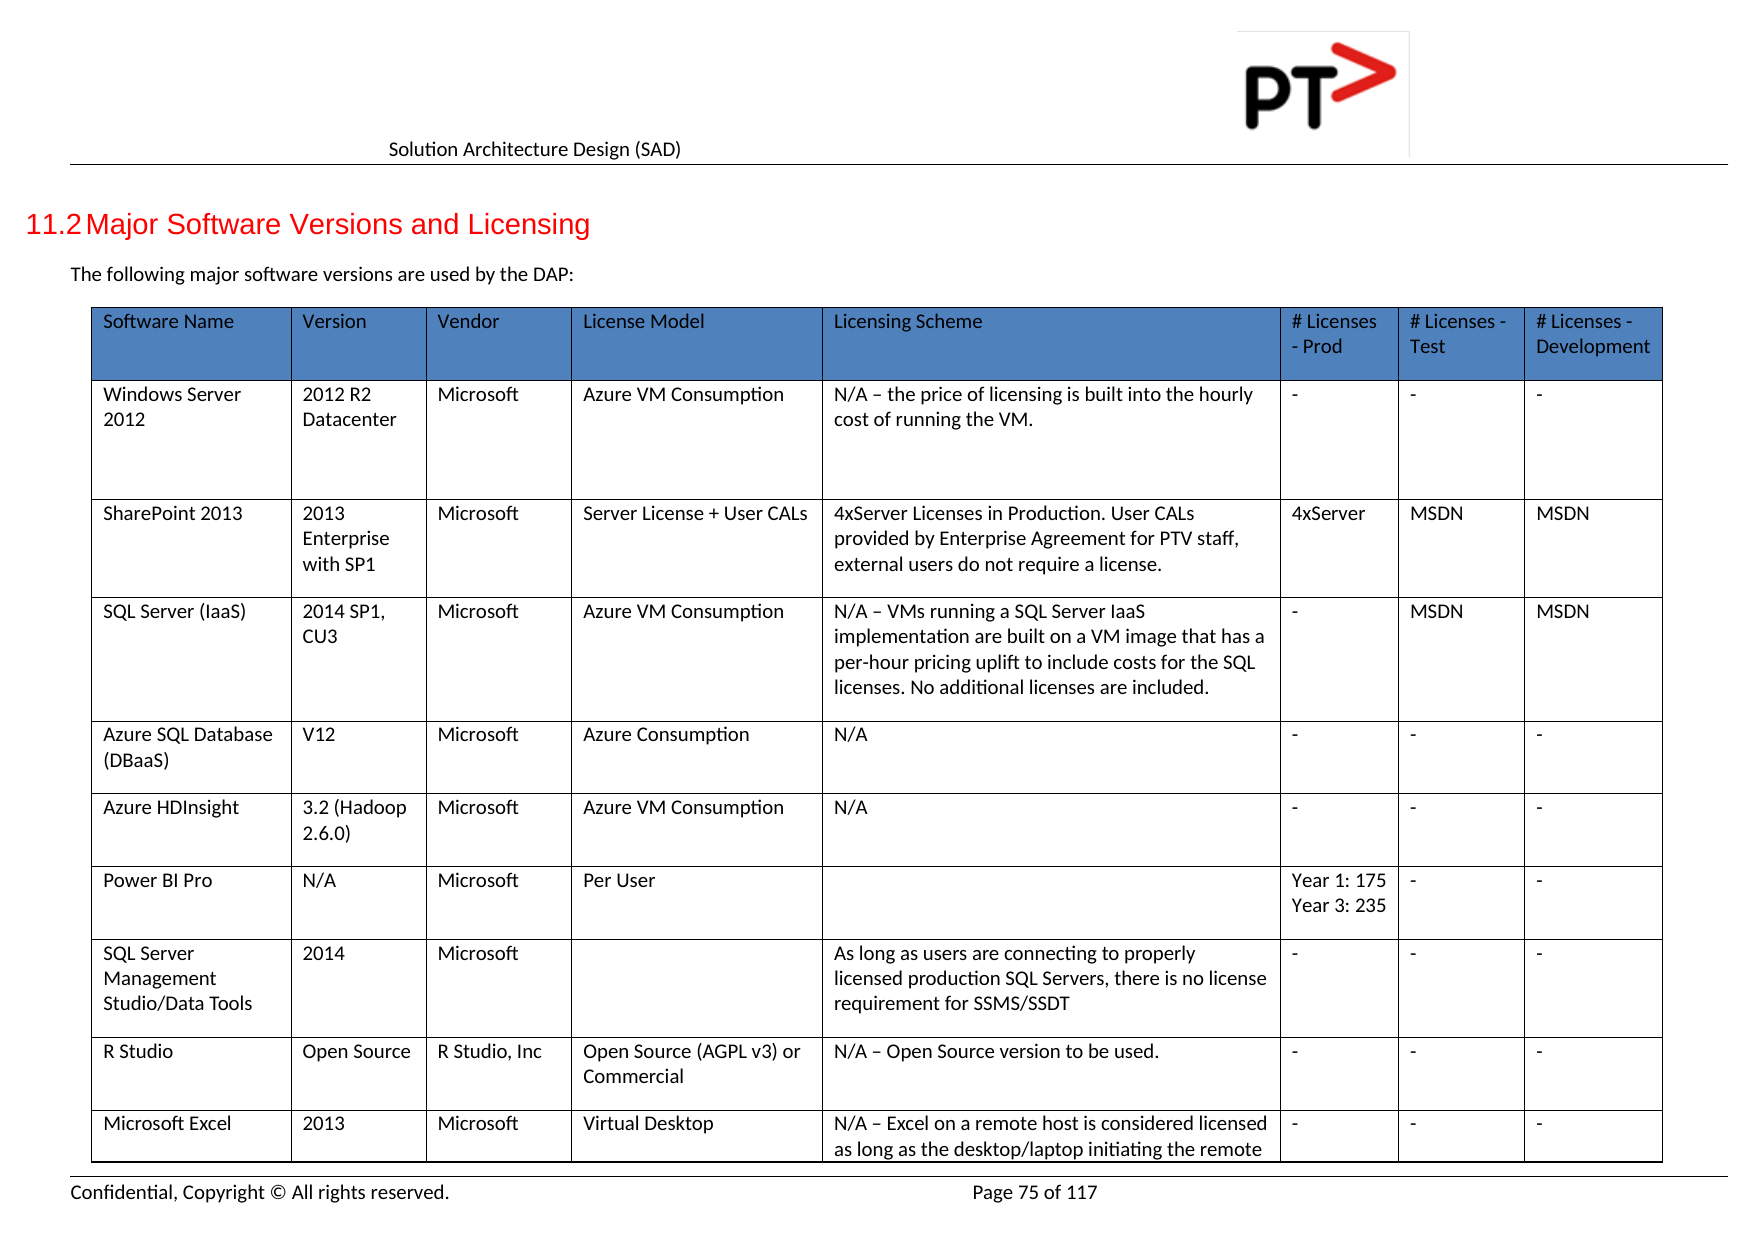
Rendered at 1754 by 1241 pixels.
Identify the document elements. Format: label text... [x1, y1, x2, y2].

table_cell SQL Server Management Studio/Data Tools [92, 940, 291, 1037]
table_cell - [1399, 722, 1524, 793]
table_header Licensing Scheme [823, 308, 1280, 380]
table_cell - [1281, 722, 1398, 793]
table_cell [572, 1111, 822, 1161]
table_cell 2012 R2 Datacenter [292, 381, 426, 499]
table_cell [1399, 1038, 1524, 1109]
table_cell - [1399, 867, 1524, 939]
table_cell N/A [823, 722, 1280, 793]
table_cell Azure HDInsight [92, 794, 291, 866]
table_cell - [1399, 940, 1524, 1037]
table_cell Microsoft [427, 381, 571, 499]
table_cell Open Source [292, 1038, 426, 1109]
table_header # Licenses - Prod [1281, 308, 1398, 380]
table_cell - [1525, 794, 1662, 866]
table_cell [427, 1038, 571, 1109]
table_cell MSDN [1399, 598, 1524, 721]
table_cell 2014 SP1, CU3 [292, 598, 426, 721]
table_cell MSDN [1525, 500, 1662, 597]
table_cell Microsoft [427, 598, 571, 721]
table_cell - [1281, 598, 1398, 721]
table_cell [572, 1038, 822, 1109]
table_header Version [292, 308, 426, 380]
table_cell - [1525, 867, 1662, 939]
table_header License Model [572, 308, 822, 380]
table_cell Azure VM Consumption [572, 381, 822, 499]
table_cell Windows Server 2012 [92, 381, 291, 499]
table_header Software Name [92, 308, 291, 380]
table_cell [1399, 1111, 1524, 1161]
table_cell - [1399, 381, 1524, 499]
table_cell Azure SQL Database (DBaaS) [92, 722, 291, 793]
table_cell N/A – VMs running a SQL Server IaaS implementation are built on a VM image that has a per-hour pricing uplift to include costs for the SQL licenses. No additional licenses are included. [823, 598, 1280, 721]
table_cell - [1525, 381, 1662, 499]
table_cell R Studio [92, 1038, 291, 1109]
table_cell 4xServer Licenses in Production. User CALs provided by Enterprise Agreement for PTV staff, external users do not require a license. [823, 500, 1280, 597]
text The following major software versions are used by the DAP: [70, 261, 1728, 286]
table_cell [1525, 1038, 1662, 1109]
table_cell As long as users are connecting to properly licensed production SQL Servers, there is no license requirement for SSMS/SSDT [823, 940, 1280, 1037]
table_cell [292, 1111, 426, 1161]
table_cell [823, 867, 1280, 939]
table_cell SharePoint 2013 [92, 500, 291, 597]
table_cell Microsoft [427, 794, 571, 866]
table_cell Power BI Pro [92, 867, 291, 939]
table_header # Licenses - Development [1525, 308, 1662, 380]
table_cell 3.2 (Hadoop 2.6.0) [292, 794, 426, 866]
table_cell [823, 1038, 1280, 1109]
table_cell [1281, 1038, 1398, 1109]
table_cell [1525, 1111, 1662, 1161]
table_cell V12 [292, 722, 426, 793]
subtitle Major Software Versions and Licensing [25, 207, 1728, 240]
table_header Vendor [427, 308, 571, 380]
table_header # Licenses - Test [1399, 308, 1524, 380]
table_cell [572, 940, 822, 1037]
table_cell 2013 Enterprise with SP1 [292, 500, 426, 597]
table_cell Microsoft [427, 722, 571, 793]
table_cell Per User [572, 867, 822, 939]
table_cell Microsoft [427, 940, 571, 1037]
table_cell - [1281, 381, 1398, 499]
table_cell - [1525, 722, 1662, 793]
table_cell - [1399, 794, 1524, 866]
table_cell Microsoft [427, 867, 571, 939]
table_cell Azure VM Consumption [572, 598, 822, 721]
table_cell 2014 [292, 940, 426, 1037]
table_cell Microsoft [427, 500, 571, 597]
table_cell MSDN [1399, 500, 1524, 597]
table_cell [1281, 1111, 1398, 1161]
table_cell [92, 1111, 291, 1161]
table_cell Server License + User CALs [572, 500, 822, 597]
table_cell N/A – the price of licensing is built into the hourly cost of running the VM. [823, 381, 1280, 499]
table_cell MSDN [1525, 598, 1662, 721]
table_cell Azure Consumption [572, 722, 822, 793]
table_cell Year 1: 175 Year 3: 235 [1281, 867, 1398, 939]
table_cell - [1281, 794, 1398, 866]
table_cell SQL Server (IaaS) [92, 598, 291, 721]
picture [1237, 30, 1411, 157]
table_cell 4xServer [1281, 500, 1398, 597]
table_cell - [1281, 940, 1398, 1037]
table_cell N/A [292, 867, 426, 939]
table_cell Azure VM Consumption [572, 794, 822, 866]
table_cell - [1525, 940, 1662, 1037]
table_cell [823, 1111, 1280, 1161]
table_cell N/A [823, 794, 1280, 866]
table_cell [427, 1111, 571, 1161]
